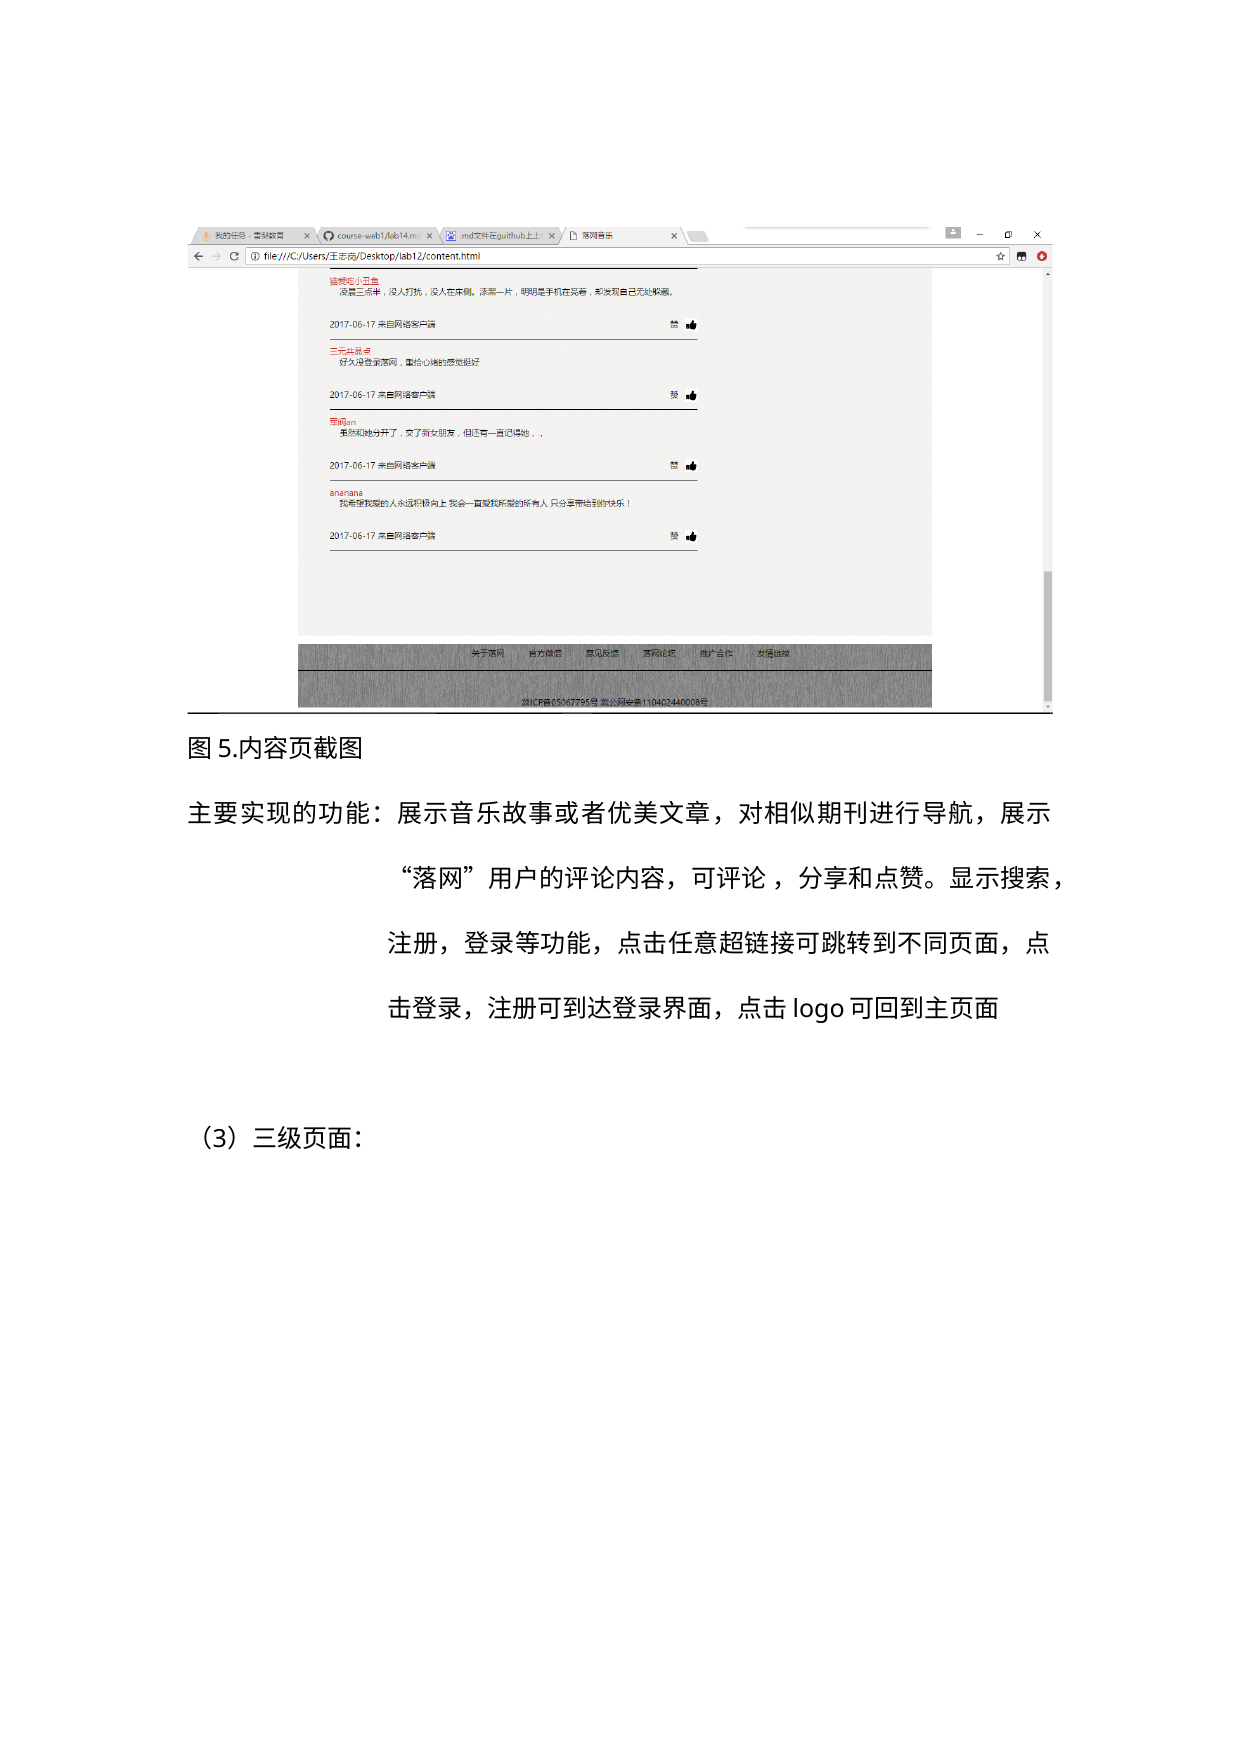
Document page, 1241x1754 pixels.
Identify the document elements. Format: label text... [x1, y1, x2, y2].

text 主要实现的功能：展示音乐故事或者优美文章，对相似期刊进行导航，展示“落网”用户的评论内容，可评论 ，分享和点赞。显示搜索，注册，登录等功能，点击任意超链接可跳转到不同页面，点击登录，注册可到达登录界面，点击logo可回到主页面 [187, 779, 1053, 1039]
picture [187, 227, 1053, 714]
text （3）三级页面： [187, 1104, 1053, 1169]
text 图5.内容页截图 [187, 714, 1053, 779]
